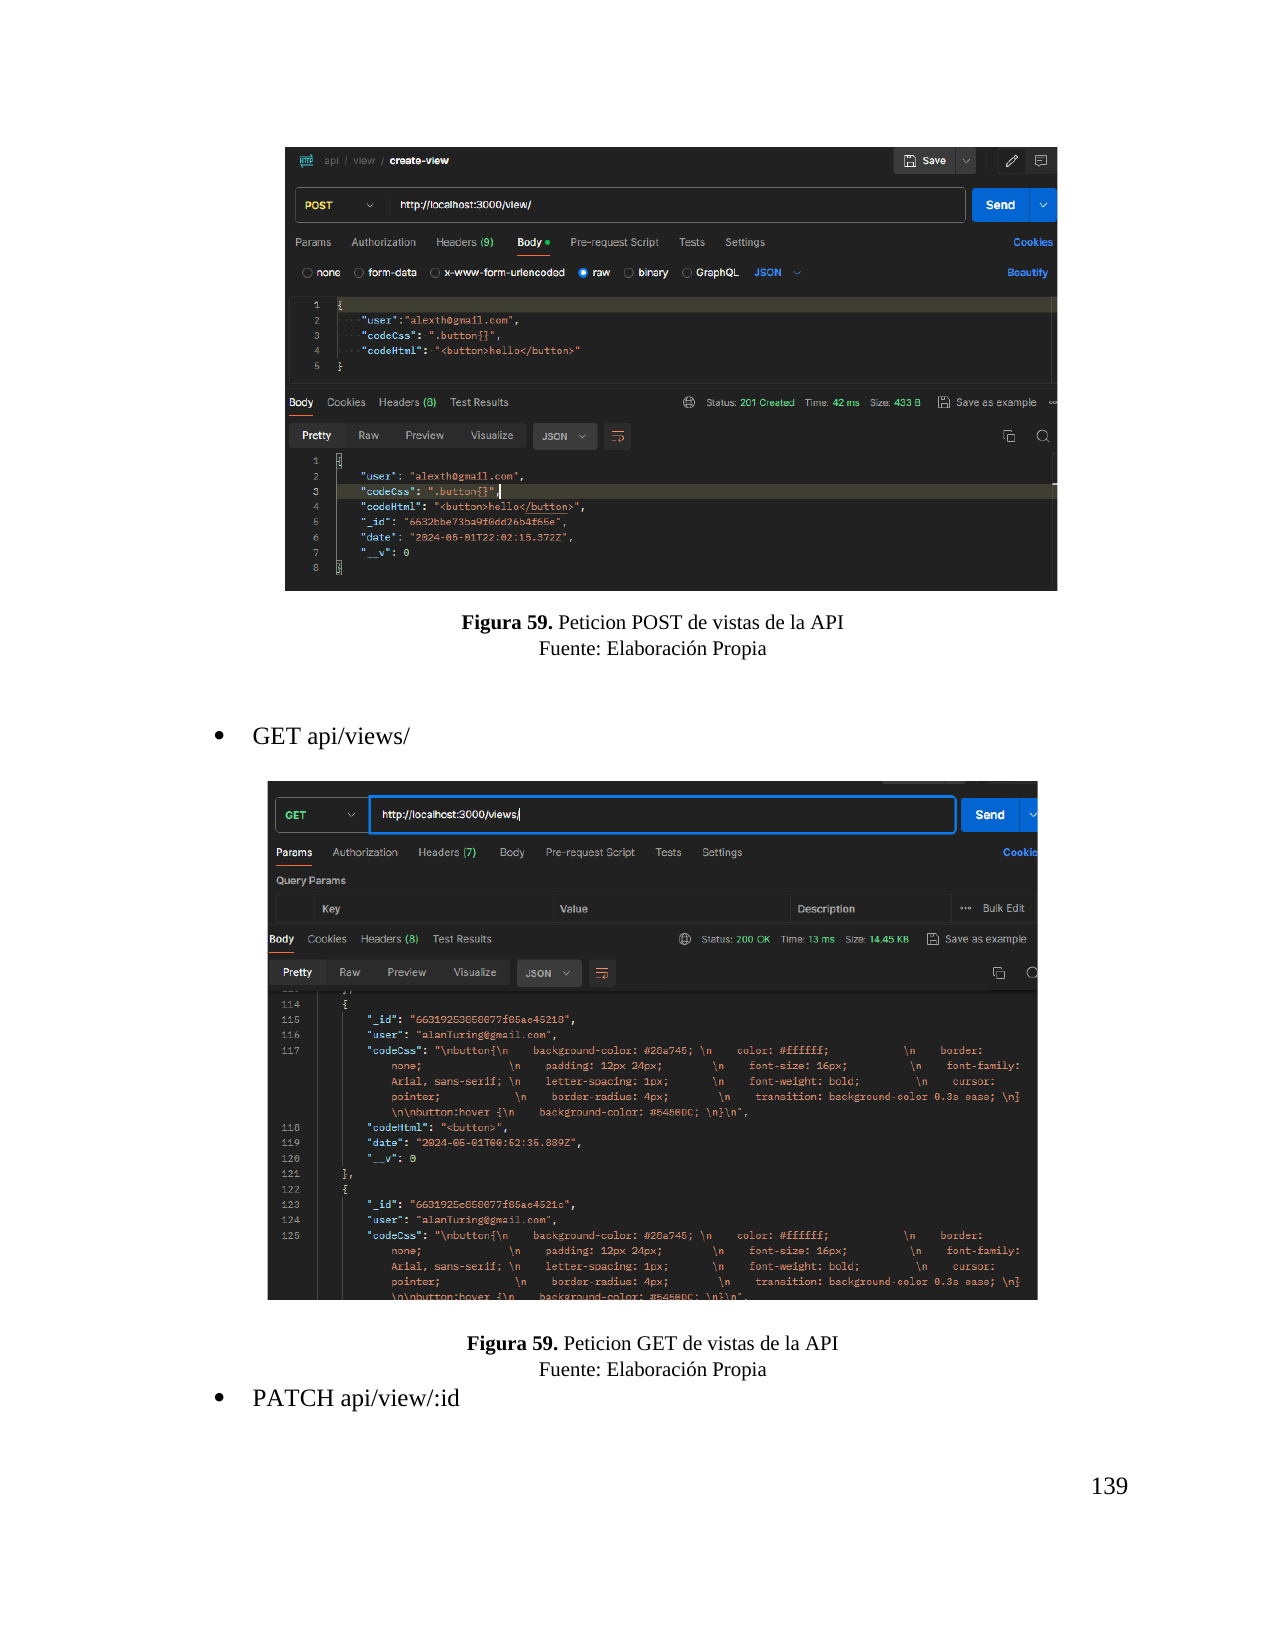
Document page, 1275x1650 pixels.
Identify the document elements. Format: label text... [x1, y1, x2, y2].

picture [267, 781, 1038, 1300]
list GET api/views/ [215, 721, 1128, 750]
text Fuente: Elaboración Propia [177, 636, 1128, 660]
text Figura 59. Peticion POST de vistas de la API [177, 610, 1128, 634]
picture [285, 147, 1058, 591]
text Fuente: Elaboración Propia [177, 1357, 1128, 1381]
list PATCH api/view/:id [215, 1383, 1128, 1412]
text Figura 59. Peticion GET de vistas de la API [177, 1331, 1128, 1355]
